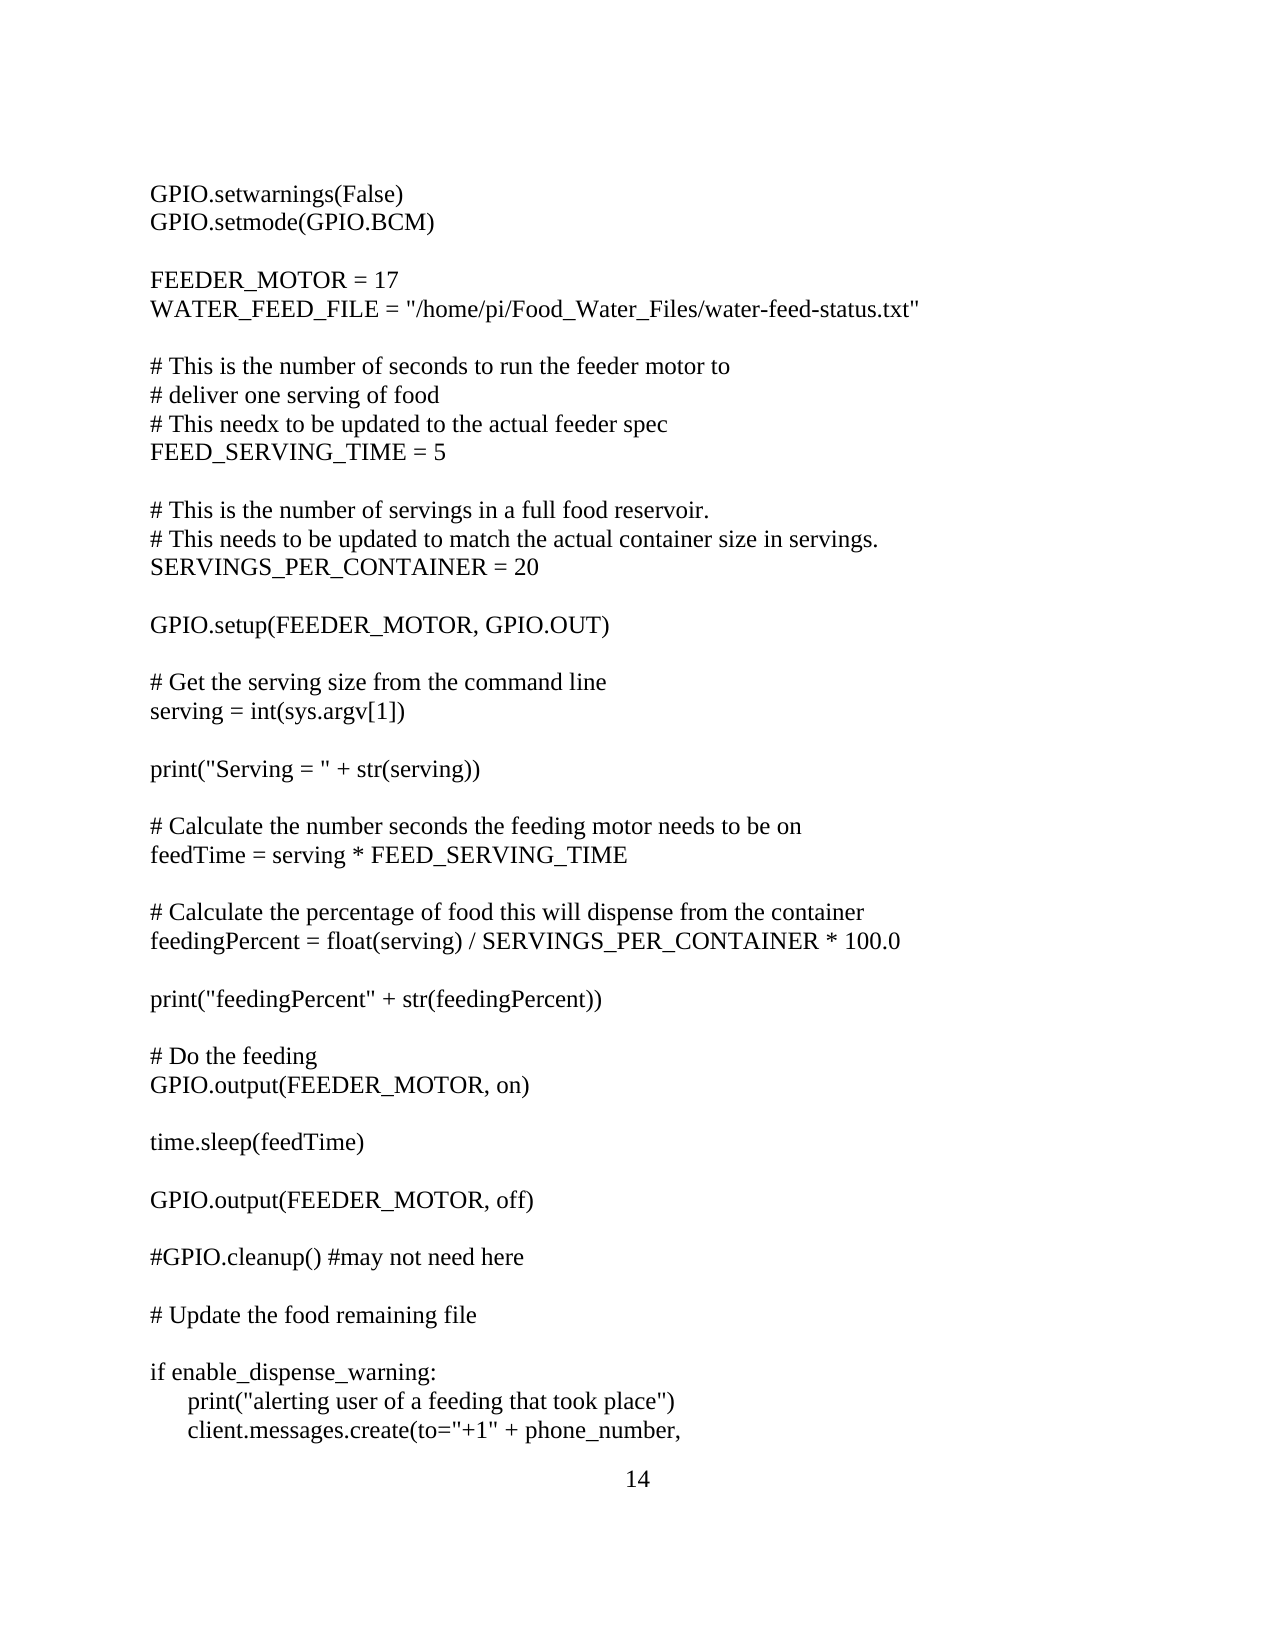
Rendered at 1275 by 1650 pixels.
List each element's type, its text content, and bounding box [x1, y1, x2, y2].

text feedingPercent = float(serving) / SERVINGS_PER_CONTAINER * 100.0 [150, 926, 1125, 955]
text # Calculate the percentage of food this will dispense from the container [150, 897, 1125, 926]
text time.sleep(feedTime) [150, 1127, 1125, 1156]
text print("feedingPercent" + str(feedingPercent)) [150, 984, 1125, 1012]
text GPIO.setup(FEEDER_MOTOR, GPIO.OUT) [150, 610, 1125, 639]
text GPIO.setmode(GPIO.BCM) [150, 207, 1125, 236]
text # This is the number of seconds to run the feeder motor to [150, 351, 1125, 380]
text # This is the number of servings in a full food reservoir. [150, 495, 1125, 524]
text FEEDER_MOTOR = 17 [150, 265, 1125, 294]
text feedTime = serving * FEED_SERVING_TIME [150, 840, 1125, 869]
text GPIO.output(FEEDER_MOTOR, on) [150, 1070, 1125, 1099]
text # Do the feeding [150, 1041, 1125, 1070]
text WATER_FEED_FILE = "/home/pi/Food_Water_Files/water-feed-status.txt" [150, 294, 1125, 322]
text # Get the serving size from the command line [150, 667, 1125, 696]
text # Calculate the number seconds the feeding motor needs to be on [150, 811, 1125, 840]
text # Update the food remaining file [150, 1300, 1125, 1329]
text SERVINGS_PER_CONTAINER = 20 [150, 552, 1125, 581]
text # This needs to be updated to match the actual container size in servings. [150, 524, 1125, 552]
text print("alerting user of a feeding that took place") [150, 1386, 1125, 1415]
text GPIO.setwarnings(False) [150, 179, 1125, 207]
text #GPIO.cleanup() #may not need here [150, 1242, 1125, 1271]
text client.messages.create(to="+1" + phone_number, [150, 1415, 1125, 1444]
text if enable_dispense_warning: [150, 1357, 1125, 1386]
text # deliver one serving of food [150, 380, 1125, 409]
text # This needx to be updated to the actual feeder spec [150, 409, 1125, 437]
text serving = int(sys.argv[1]) [150, 696, 1125, 725]
text GPIO.output(FEEDER_MOTOR, off) [150, 1185, 1125, 1214]
text FEED_SERVING_TIME = 5 [150, 437, 1125, 466]
text print("Serving = " + str(serving)) [150, 754, 1125, 782]
